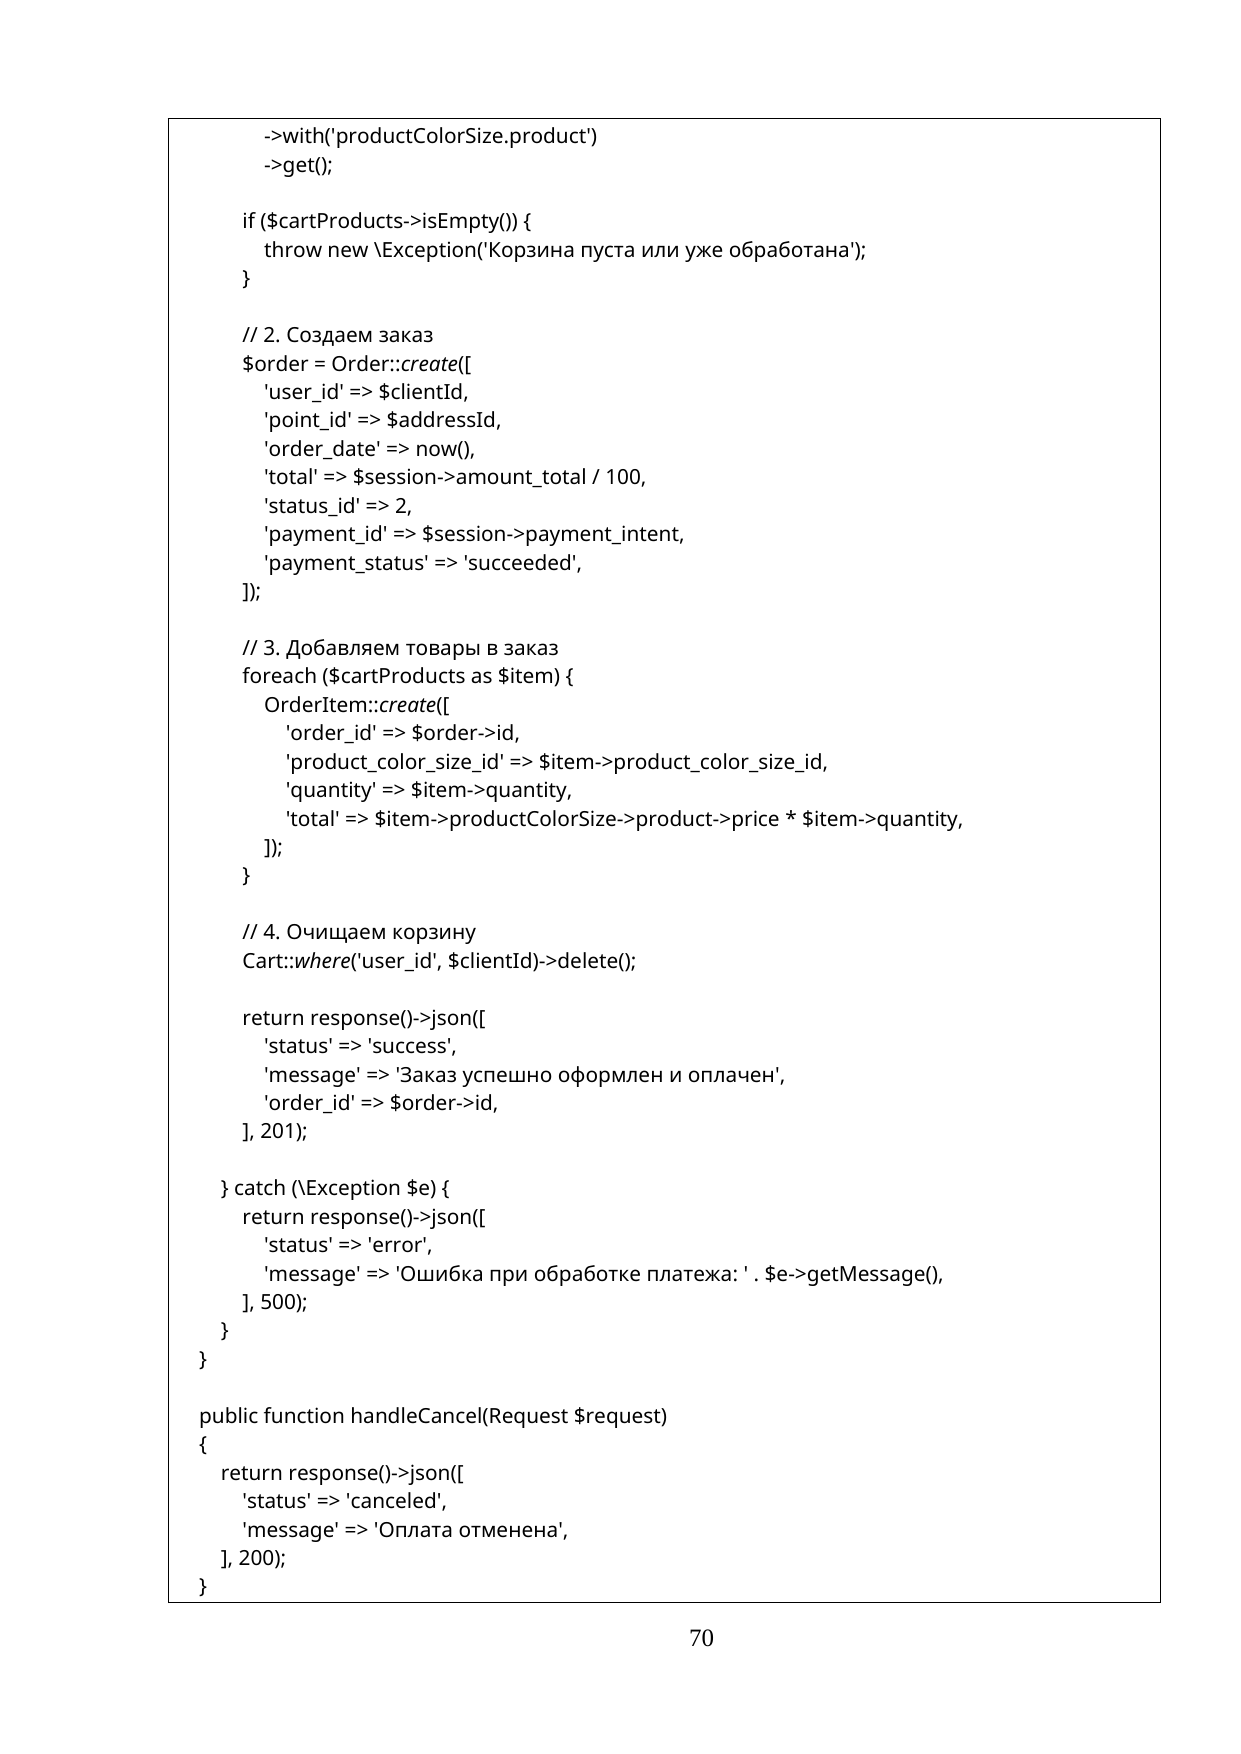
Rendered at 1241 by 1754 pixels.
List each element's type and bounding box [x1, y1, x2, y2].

text [169, 119, 1160, 1602]
